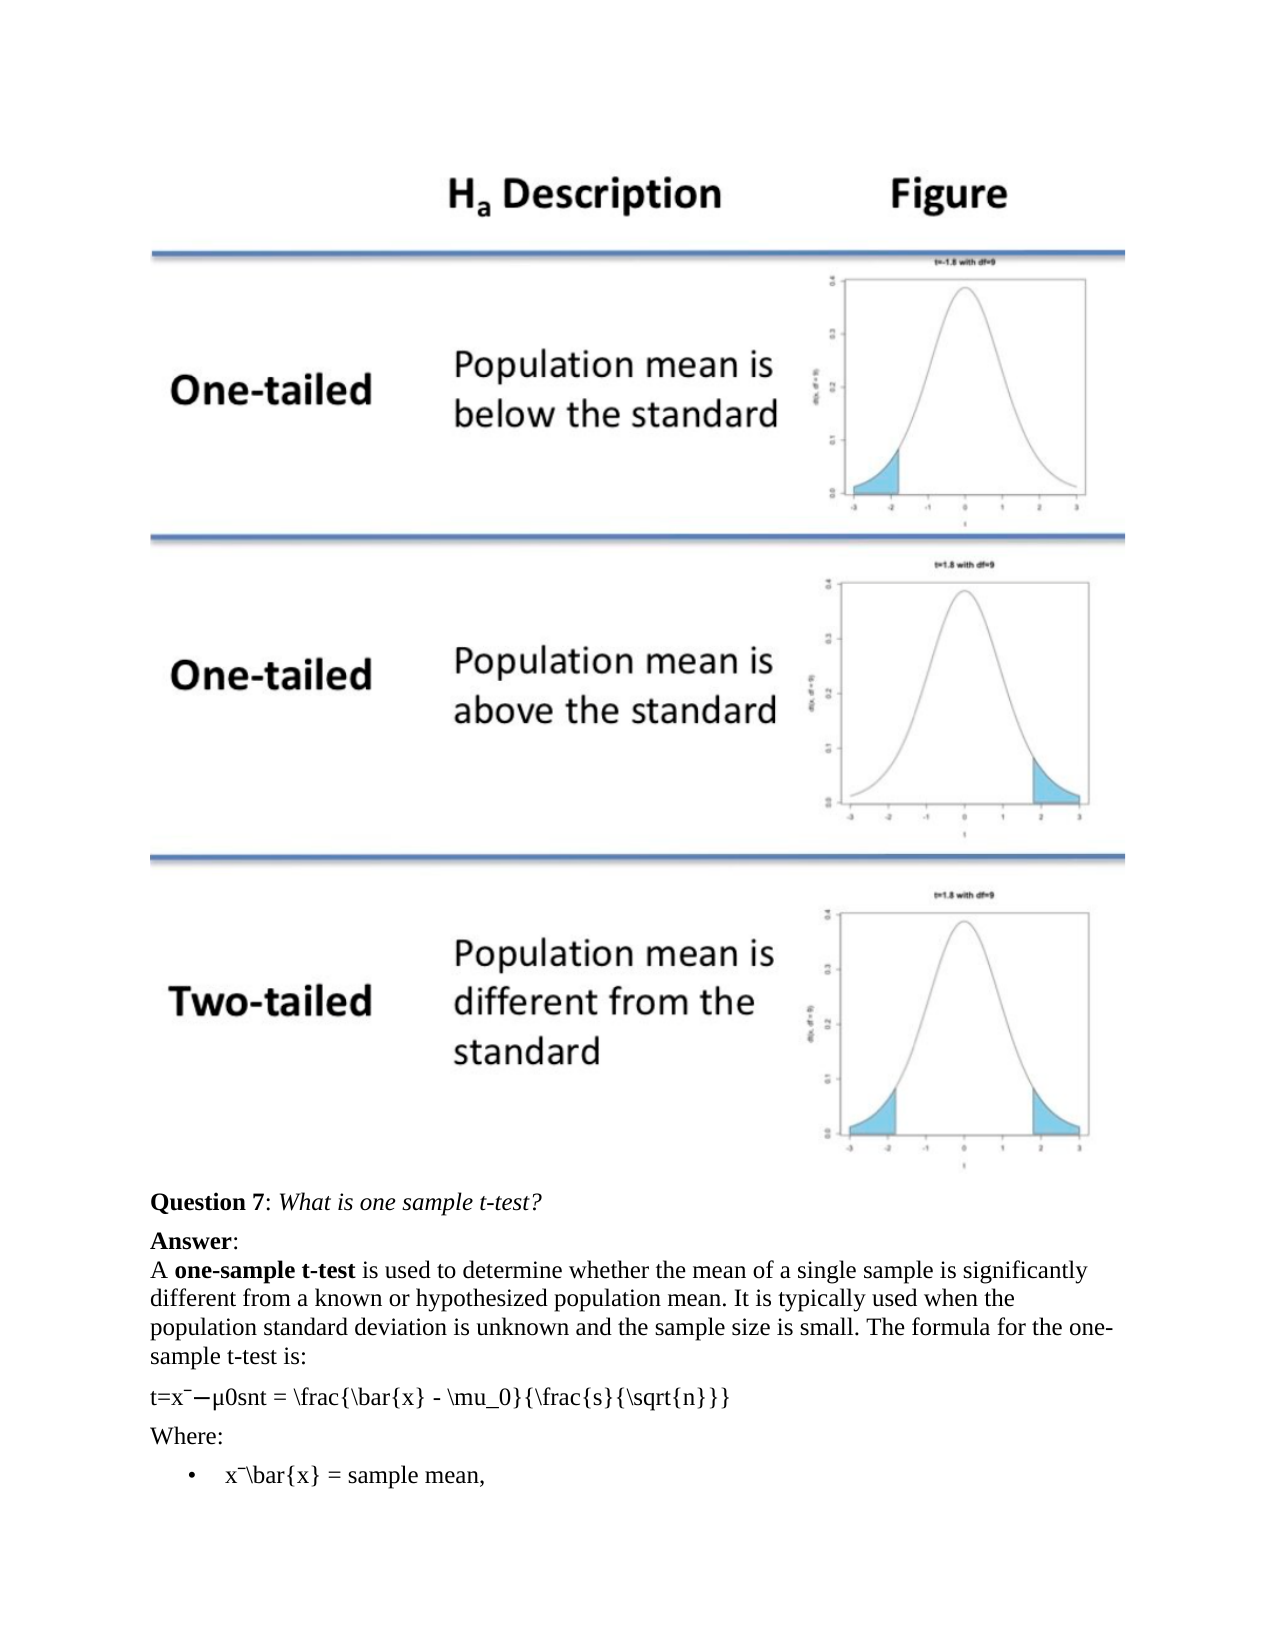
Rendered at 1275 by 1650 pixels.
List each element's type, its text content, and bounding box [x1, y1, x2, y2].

list xˉ\bar{x} = sample mean, [187, 1460, 1125, 1489]
text Answer: A one-sample t-test is used to determine whether the mean of a single sample is significantly different from a known or hypothesized population mean. It is typically used when the population standard deviation is unknown and the sample size is small. The formula for the one-sample t-test is: [150, 1226, 1125, 1370]
text Where: [150, 1421, 1125, 1449]
picture [150, 150, 1125, 1177]
text Question 7: What is one sample t-test? [150, 1187, 1125, 1216]
text t=xˉ−μ0snt = \frac{\bar{x} - \mu_0}{\frac{s}{\sqrt{n}}} [150, 1380, 1125, 1410]
